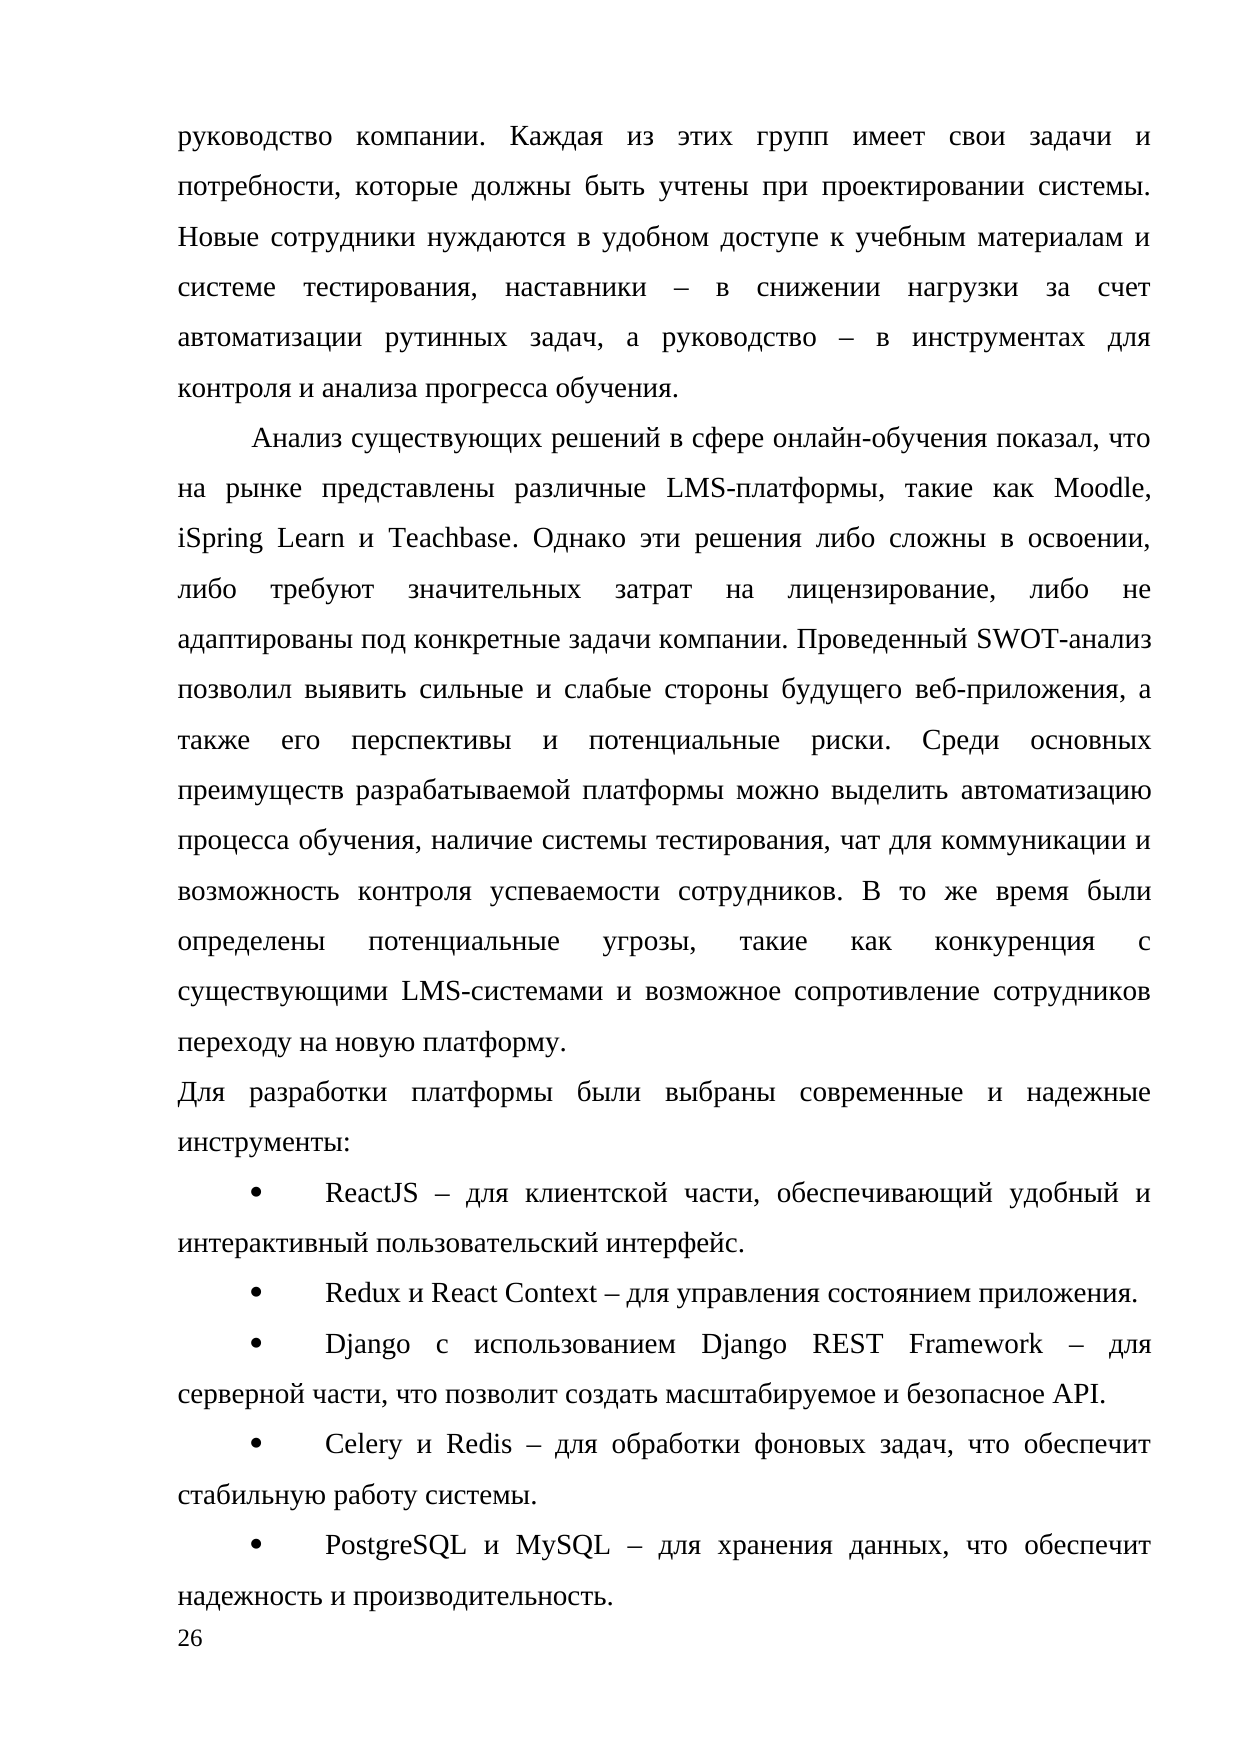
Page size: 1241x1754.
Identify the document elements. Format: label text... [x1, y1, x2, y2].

list PostgreSQL и MySQL – для хранения данных, что обеспечит надежность и производительность. [177, 1527, 1152, 1611]
text Анализ существующих решений в сфере онлайн-обучения показал, что на рынке представлены различные LMS-платформы, такие как Moodle, iSpring Learn и Teachbase. Однако эти решения либо сложны в освоении, либо требуют значительных затрат на лицензирование, либо не адаптированы под конкретные задачи компании. Проведенный SWOT-анализ позволил выявить сильные и слабые стороны будущего веб-приложения, а также его перспективы и потенциальные риски. Среди основных преимуществ разрабатываемой платформы можно выделить автоматизацию процесса обучения, наличие системы тестирования, чат для коммуникации и возможность контроля успеваемости сотрудников. В то же время были определены потенциальные угрозы, такие как конкуренция с существующими LMS-системами и возможное сопротивление сотрудников переходу на новую платформу. [177, 420, 1152, 1057]
text Для разработки платформы были выбраны современные и надежные инструменты: [177, 1074, 1152, 1158]
list Redux и React Context – для управления состоянием приложения. [177, 1275, 1152, 1309]
list Django с использованием Django REST Framework – для серверной части, что позволит создать масштабируемое и безопасное API. [177, 1326, 1152, 1410]
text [177, 118, 1152, 403]
list ReactJS – для клиентской части, обеспечивающий удобный и интерактивный пользовательский интерфейс. [177, 1175, 1152, 1259]
list Celery и Redis – для обработки фоновых задач, что обеспечит стабильную работу системы. [177, 1427, 1152, 1511]
